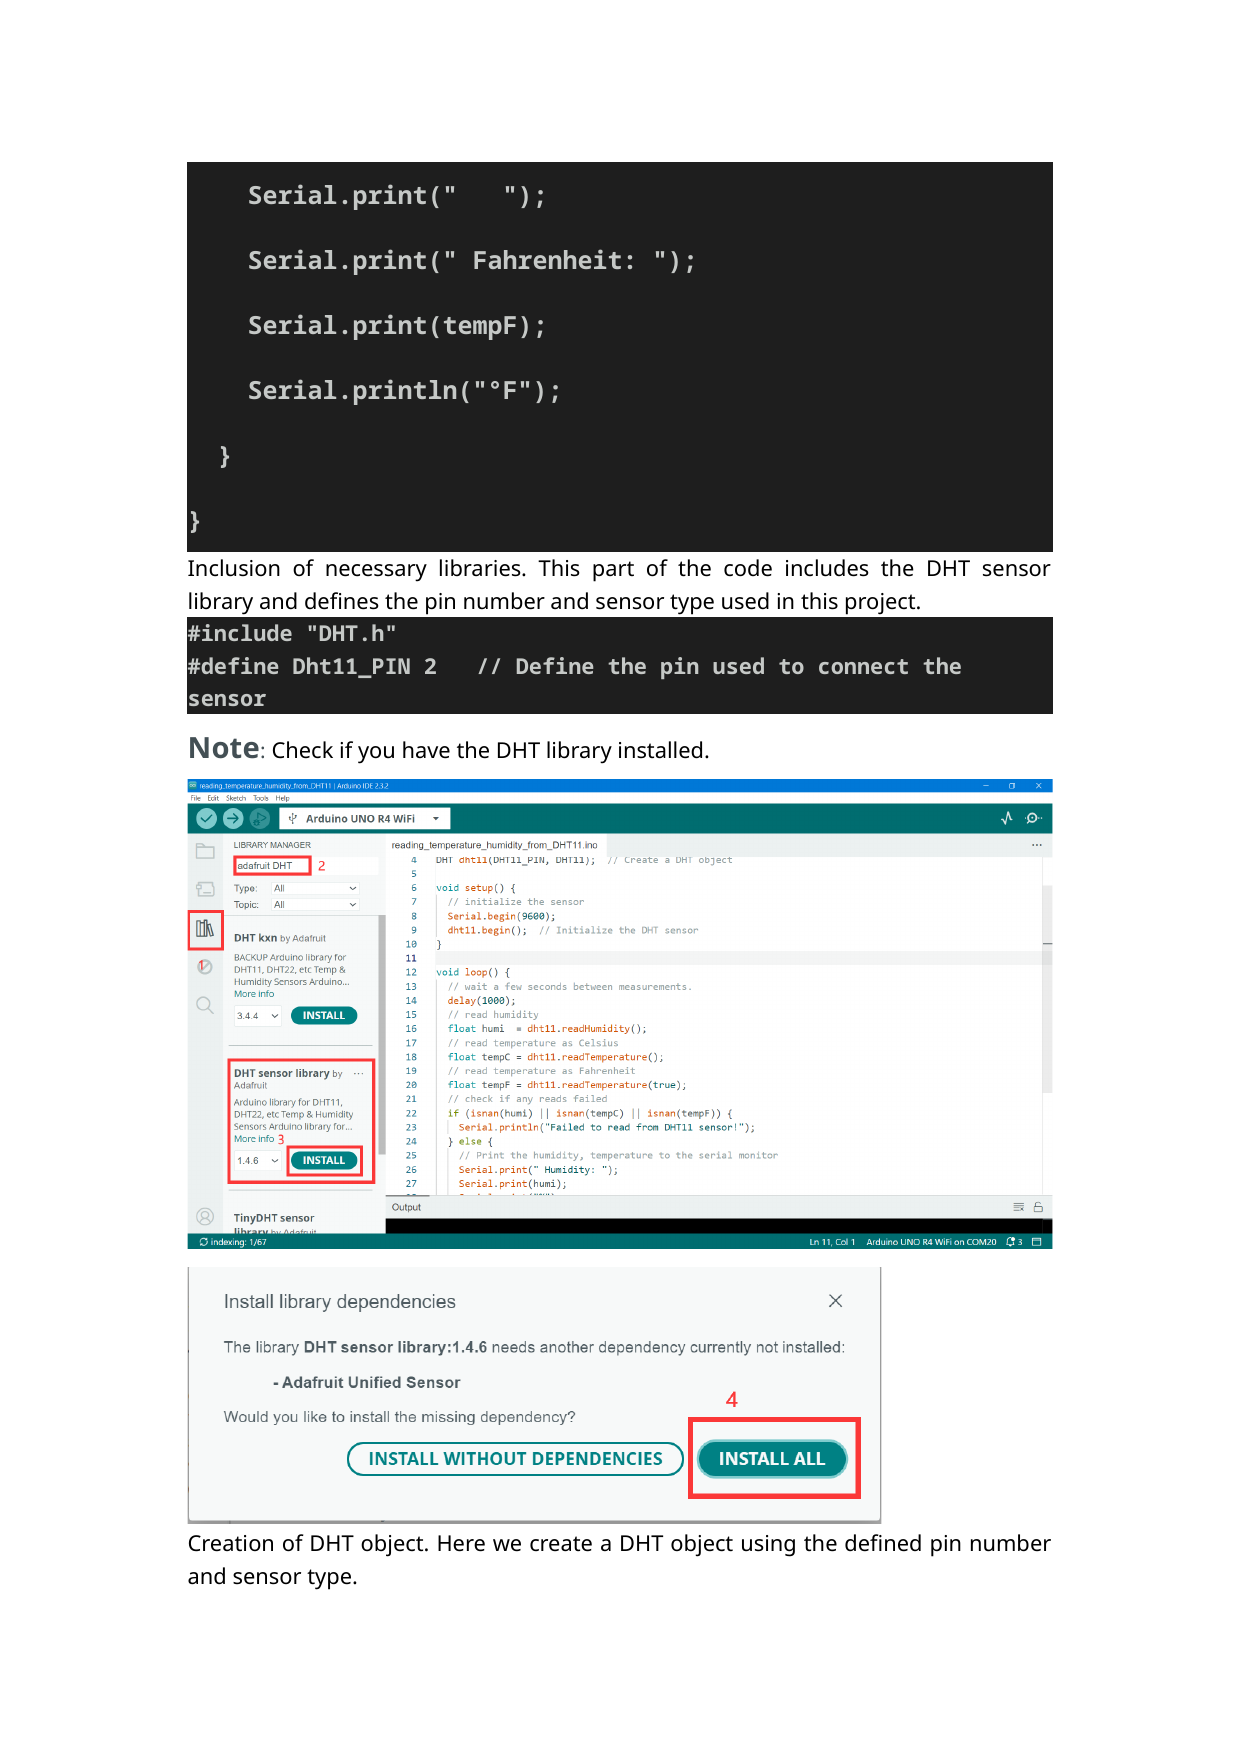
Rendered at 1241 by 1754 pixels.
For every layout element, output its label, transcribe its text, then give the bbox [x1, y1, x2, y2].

text Inclusion of necessary libraries. This part of the code includes the DHT sensor library and defines the pin number and sensor type used in this project. [187, 552, 1053, 617]
text #include "DHT.h" [187, 617, 1053, 649]
text Serial.print(" "); [187, 162, 1053, 227]
text #define Dht11_PIN 2 // Define the pin used to connect the sensor [187, 649, 1053, 714]
text Serial.print(tempF); [187, 292, 1053, 357]
text } [187, 422, 1053, 487]
text } [187, 487, 1053, 552]
picture [187, 779, 1053, 1249]
picture [187, 1267, 882, 1524]
text Serial.print(" Fahrenheit: "); [187, 227, 1053, 292]
text Creation of DHT object. Here we create a DHT object using the defined pin number and sensor type. [187, 1527, 1053, 1592]
text Serial.println("°F"); [187, 357, 1053, 422]
text Note: Check if you have the DHT library installed. [187, 714, 1053, 779]
